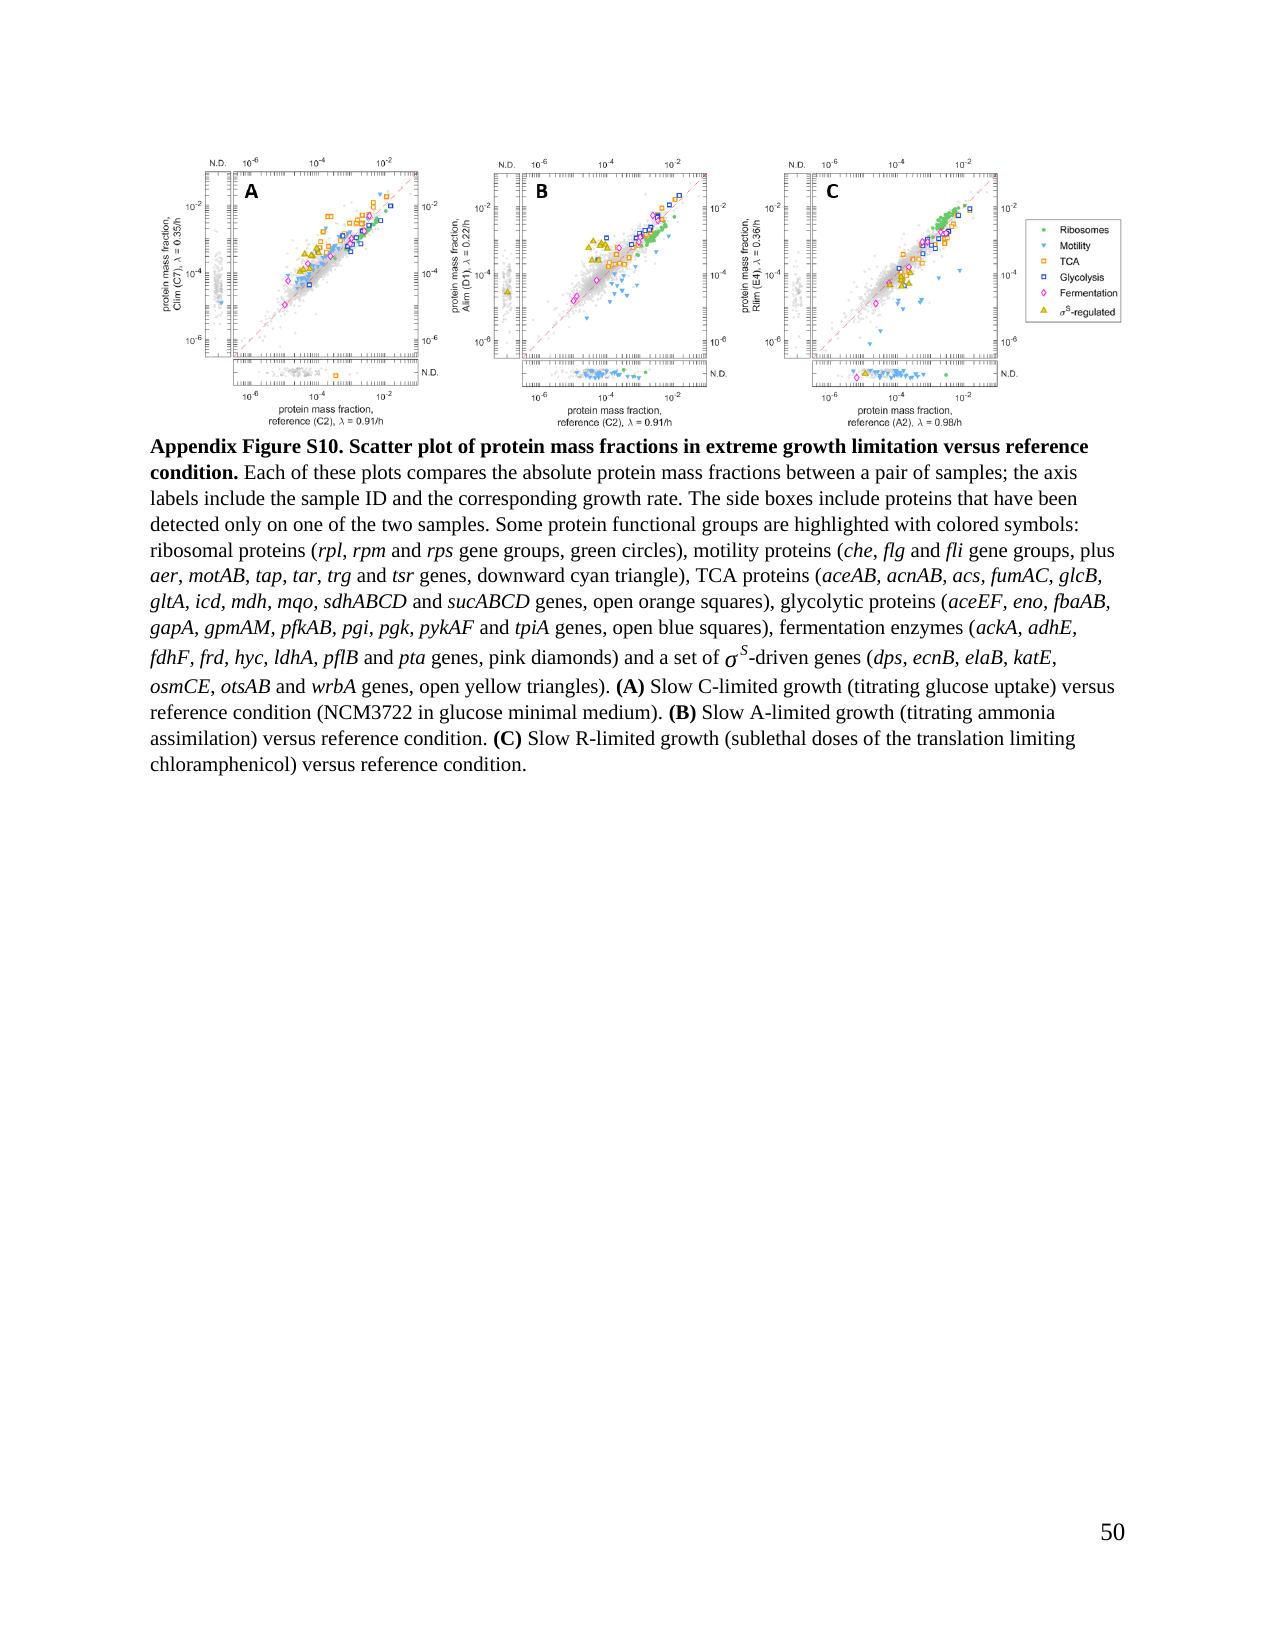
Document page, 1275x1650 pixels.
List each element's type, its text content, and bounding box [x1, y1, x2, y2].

text Appendix Figure S10. Scatter plot of protein mass fractions in extreme growth limitation versus reference condition. Each of these plots compares the absolute protein mass fractions between a pair of samples; the axis labels include the sample ID and the corresponding growth rate. The side boxes include proteins that have been detected only on one of the two samples. Some protein functional groups are highlighted with colored symbols: ribosomal proteins (rpl, rpm and rps gene groups, green circles), motility proteins (che, flg and fli gene groups, plus aer, motAB, tap, tar, trg and tsr genes, downward cyan triangle), TCA proteins (aceAB, acnAB, acs, fumAC, glcB, gltA, icd, mdh, mqo, sdhABCD and sucABCD genes, open orange squares), glycolytic proteins (aceEF, eno, fbaAB, gapA, gpmAM, pfkAB, pgi, pgk, pykAF and tpiA genes, open blue squares), fermentation enzymes (ackA, adhE, fdhF, frd, hyc, ldhA, pflB and pta genes, pink diamonds) and a set of -driven genes (dps, ecnB, elaB, katE, osmCE, otsAB and wrbA genes, open yellow triangles). (A) Slow C-limited growth (titrating glucose uptake) versus reference condition (NCM3722 in glucose minimal medium). (B) Slow A-limited growth (titrating ammonia assimilation) versus reference condition. (C) Slow R-limited growth (sublethal doses of the translation limiting chloramphenicol) versus reference condition. [150, 432, 1125, 776]
picture [150, 150, 1125, 432]
